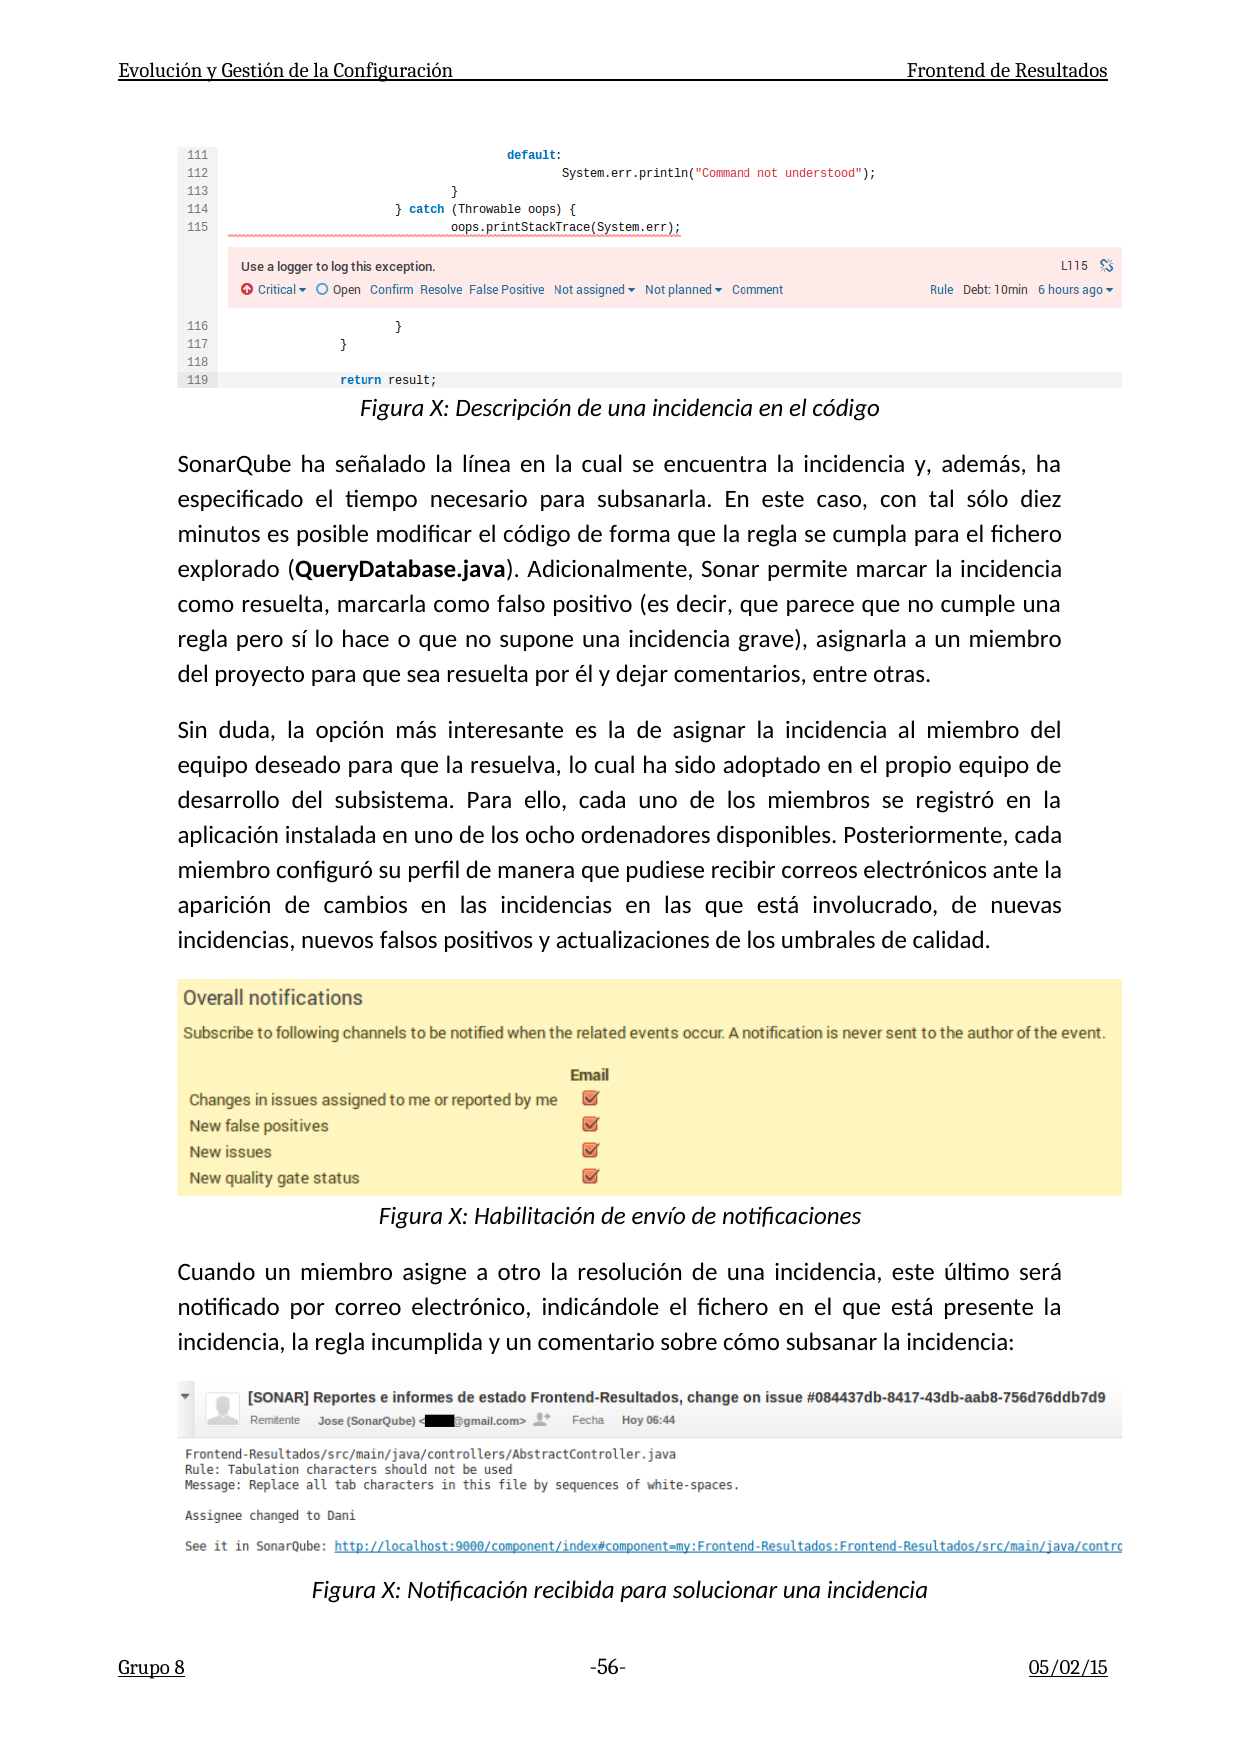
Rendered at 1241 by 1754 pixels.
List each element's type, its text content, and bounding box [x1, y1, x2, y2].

text Cuando un miembro asigne a otro la resolución de una incidencia, este último será notificado por correo electrónico, indicándole el fichero en el que está presente la incidencia, la regla incumplida y un comentario sobre cómo subsanar la incidencia: [177, 1256, 1063, 1356]
text Figura X: Habilitación de envío de notificaciones [177, 1200, 1063, 1231]
text Figura X: Notificación recibida para solucionar una incidencia [177, 1574, 1063, 1605]
text Sin duda, la opción más interesante es la de asignar la incidencia al miembro del equipo deseado para que la resuelva, lo cual ha sido adoptado en el propio equipo de desarrollo del subsistema. Para ello, cada uno de los miembros se registró en la aplicación instalada en uno de los ocho ordenadores disponibles. Posteriormente, cada miembro configuró su perfil de manera que pudiese recibir correos electrónicos ante la aparición de cambios en las incidencias en las que está involucrado, de nuevas incidencias, nuevos falsos positivos y actualizaciones de los umbrales de calidad. [177, 714, 1063, 954]
picture [177, 147, 1123, 388]
picture [177, 1381, 1123, 1571]
text Figura X: Descripción de una incidencia en el código [177, 392, 1063, 423]
text SonarQube ha señalado la línea en la cual se encuentra la incidencia y, además, ha especificado el tiempo necesario para subsanarla. En este caso, con tal sólo diez minutos es posible modificar el código de forma que la regla se cumpla para el fichero explorado (QueryDatabase.java). Adicionalmente, Sonar permite marcar la incidencia como resuelta, marcarla como falso positivo (es decir, que parece que no cumple una regla pero sí lo hace o que no supone una incidencia grave), asignarla a un miembro del proyecto para que sea resuelta por él y dejar comentarios, entre otras. [177, 448, 1063, 688]
picture [177, 979, 1123, 1196]
